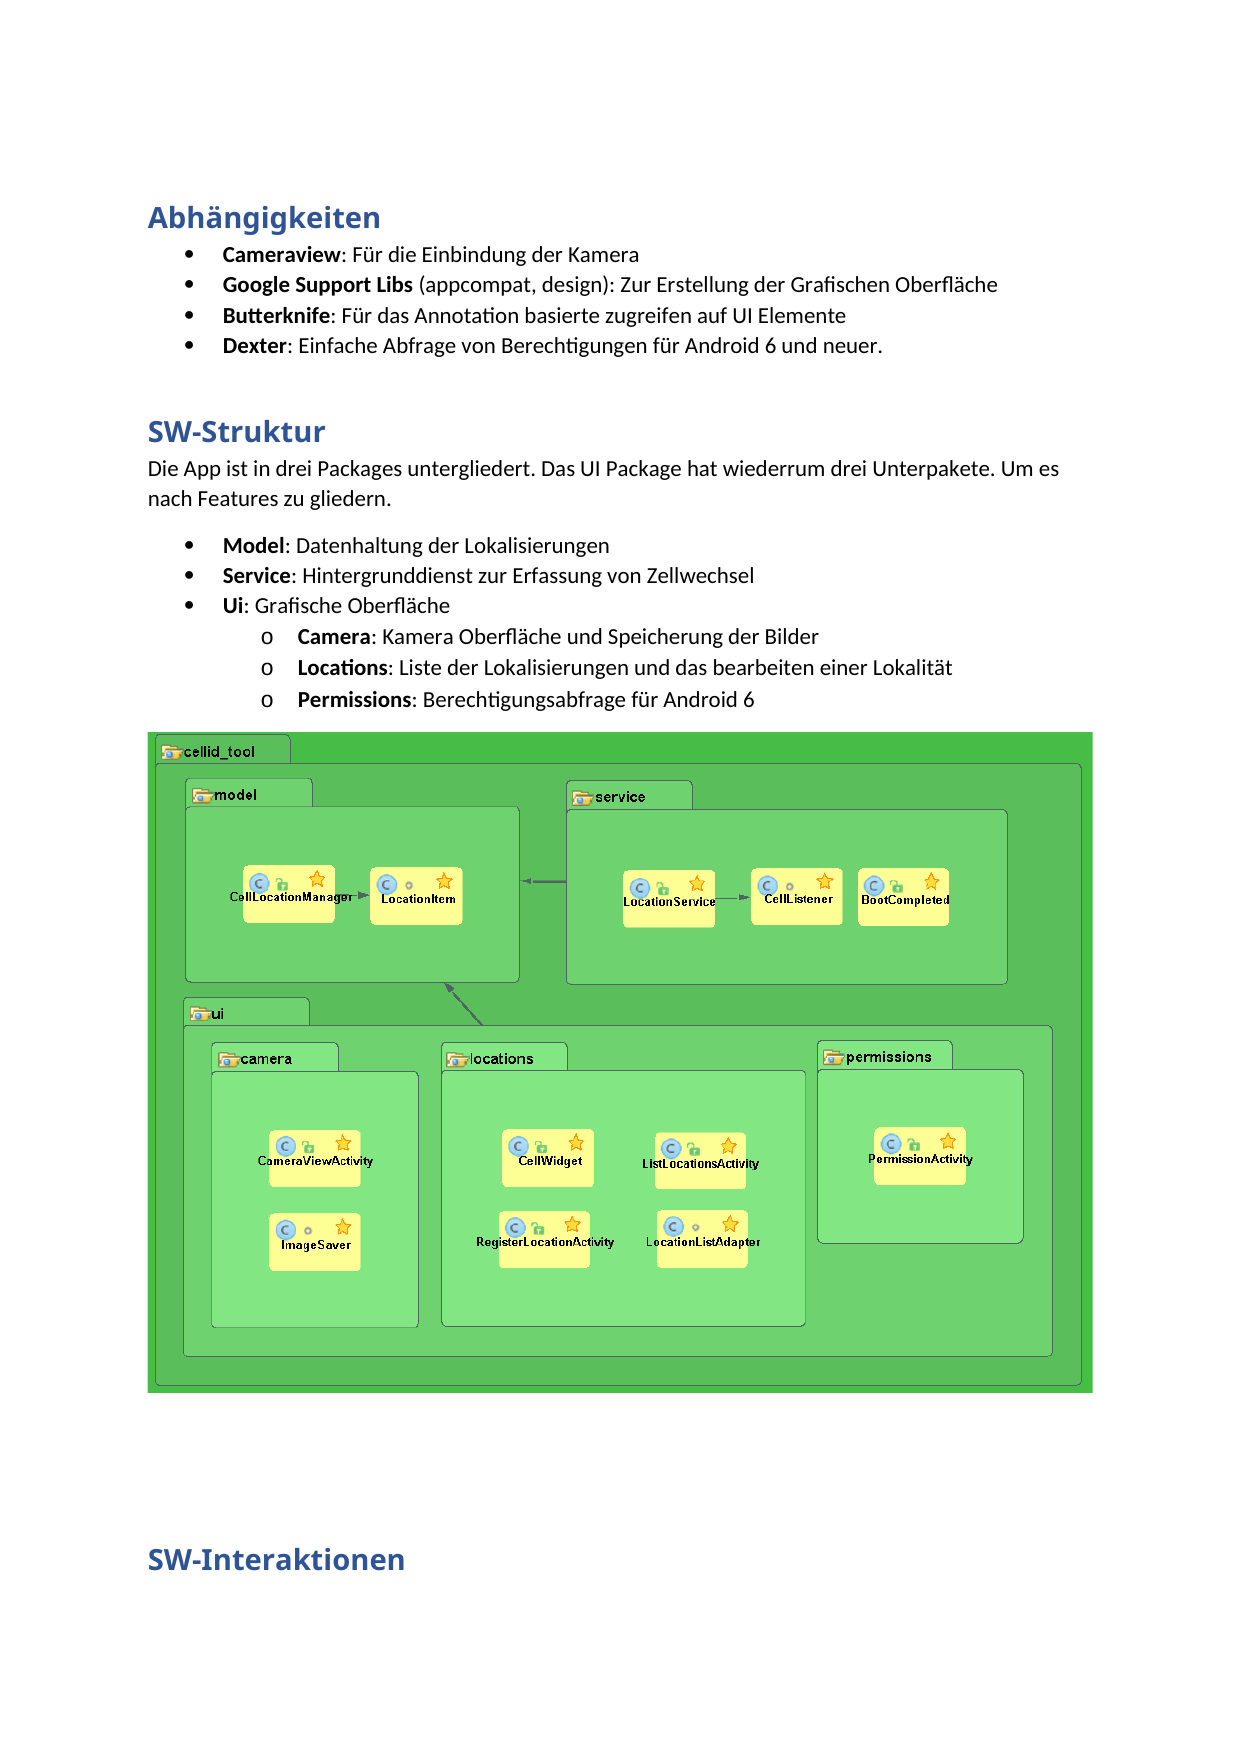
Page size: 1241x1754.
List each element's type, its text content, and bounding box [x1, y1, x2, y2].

list Model: Datenhaltung der Lokalisierungen [185, 531, 1093, 559]
list Camera: Kamera Oberfläche und Speicherung der Bilder [260, 622, 1093, 651]
list Google Support Libs (appcompat, design): Zur Erstellung der Grafischen Oberfläche [185, 271, 1093, 299]
list Permissions: Berechtigungsabfrage für Android 6 [260, 685, 1093, 714]
subtitle Abhängigkeiten [148, 198, 1093, 237]
subtitle SW-Struktur [148, 411, 1093, 451]
list Butterknife: Für das Annotation basierte zugreifen auf UI Elemente [185, 301, 1093, 329]
list Cameraview: Für die Einbindung der Kamera [185, 240, 1093, 268]
text Die App ist in drei Packages untergliedert. Das UI Package hat wiederrum drei Unterpakete. Um es nach Features zu gliedern. [148, 454, 1093, 512]
list Dexter: Einfache Abfrage von Berechtigungen für Android 6 und neuer. [185, 331, 1093, 359]
list Locations: Liste der Lokalisierungen und das bearbeiten einer Lokalität [260, 653, 1093, 682]
list Service: Hintergrunddienst zur Erfassung von Zellwechsel [185, 561, 1093, 589]
subtitle SW-Interaktionen [148, 1539, 1093, 1578]
list Ui: Grafische Oberfläche [185, 592, 1093, 619]
picture [147, 732, 1093, 1393]
